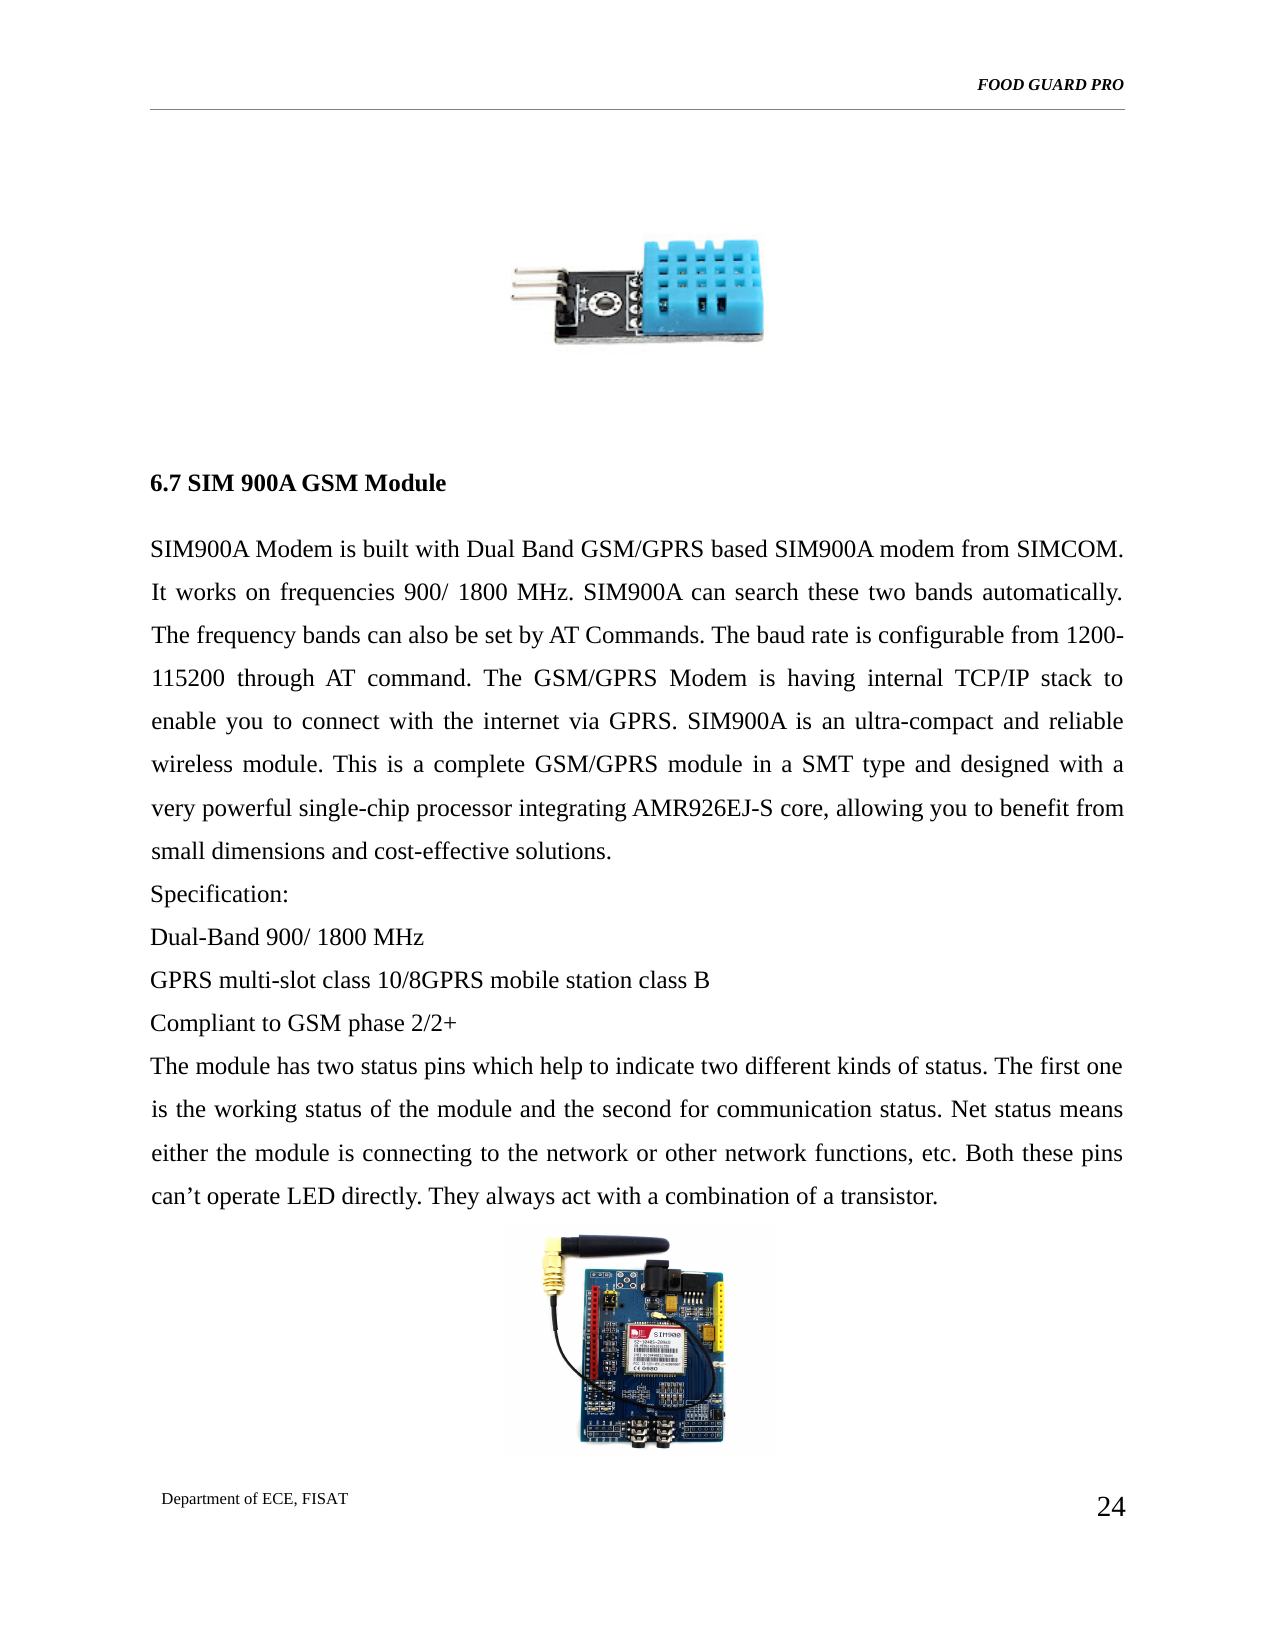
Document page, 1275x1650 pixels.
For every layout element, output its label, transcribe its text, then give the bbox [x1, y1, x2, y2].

text 6.7 SIM 900A GSM Module [150, 468, 1125, 497]
text Dual-Band 900/ 1800 MHz [150, 922, 1125, 951]
text SIM900A Modem is built with Dual Band GSM/GPRS based SIM900A modem from SIMCOM. It works on frequencies 900/ 1800 MHz. SIM900A can search these two bands automatically. The frequency bands can also be set by AT Commands. The baud rate is configurable from 1200-115200 through AT command. The GSM/GPRS Modem is having internal TCP/IP stack to enable you to connect with the internet via GPRS. SIM900A is an ultra-compact and reliable wireless module. This is a complete GSM/GPRS module in a SMT type and designed with a very powerful single-chip processor integrating AMR926EJ-S core, allowing you to benefit from small dimensions and cost-effective solutions. [150, 534, 1125, 864]
text The module has two status pins which help to indicate two different kinds of status. The first one is the working status of the module and the second for communication status. Net status means either the module is connecting to the network or other network functions, etc. Both these pins can’t operate LED directly. They always act with a combination of a transistor. [150, 1051, 1125, 1209]
text Specification: [150, 879, 1125, 908]
text Compliant to GSM phase 2/2+ [150, 1008, 1125, 1037]
text GPRS multi-slot class 10/8GPRS mobile station class B [150, 965, 1125, 994]
